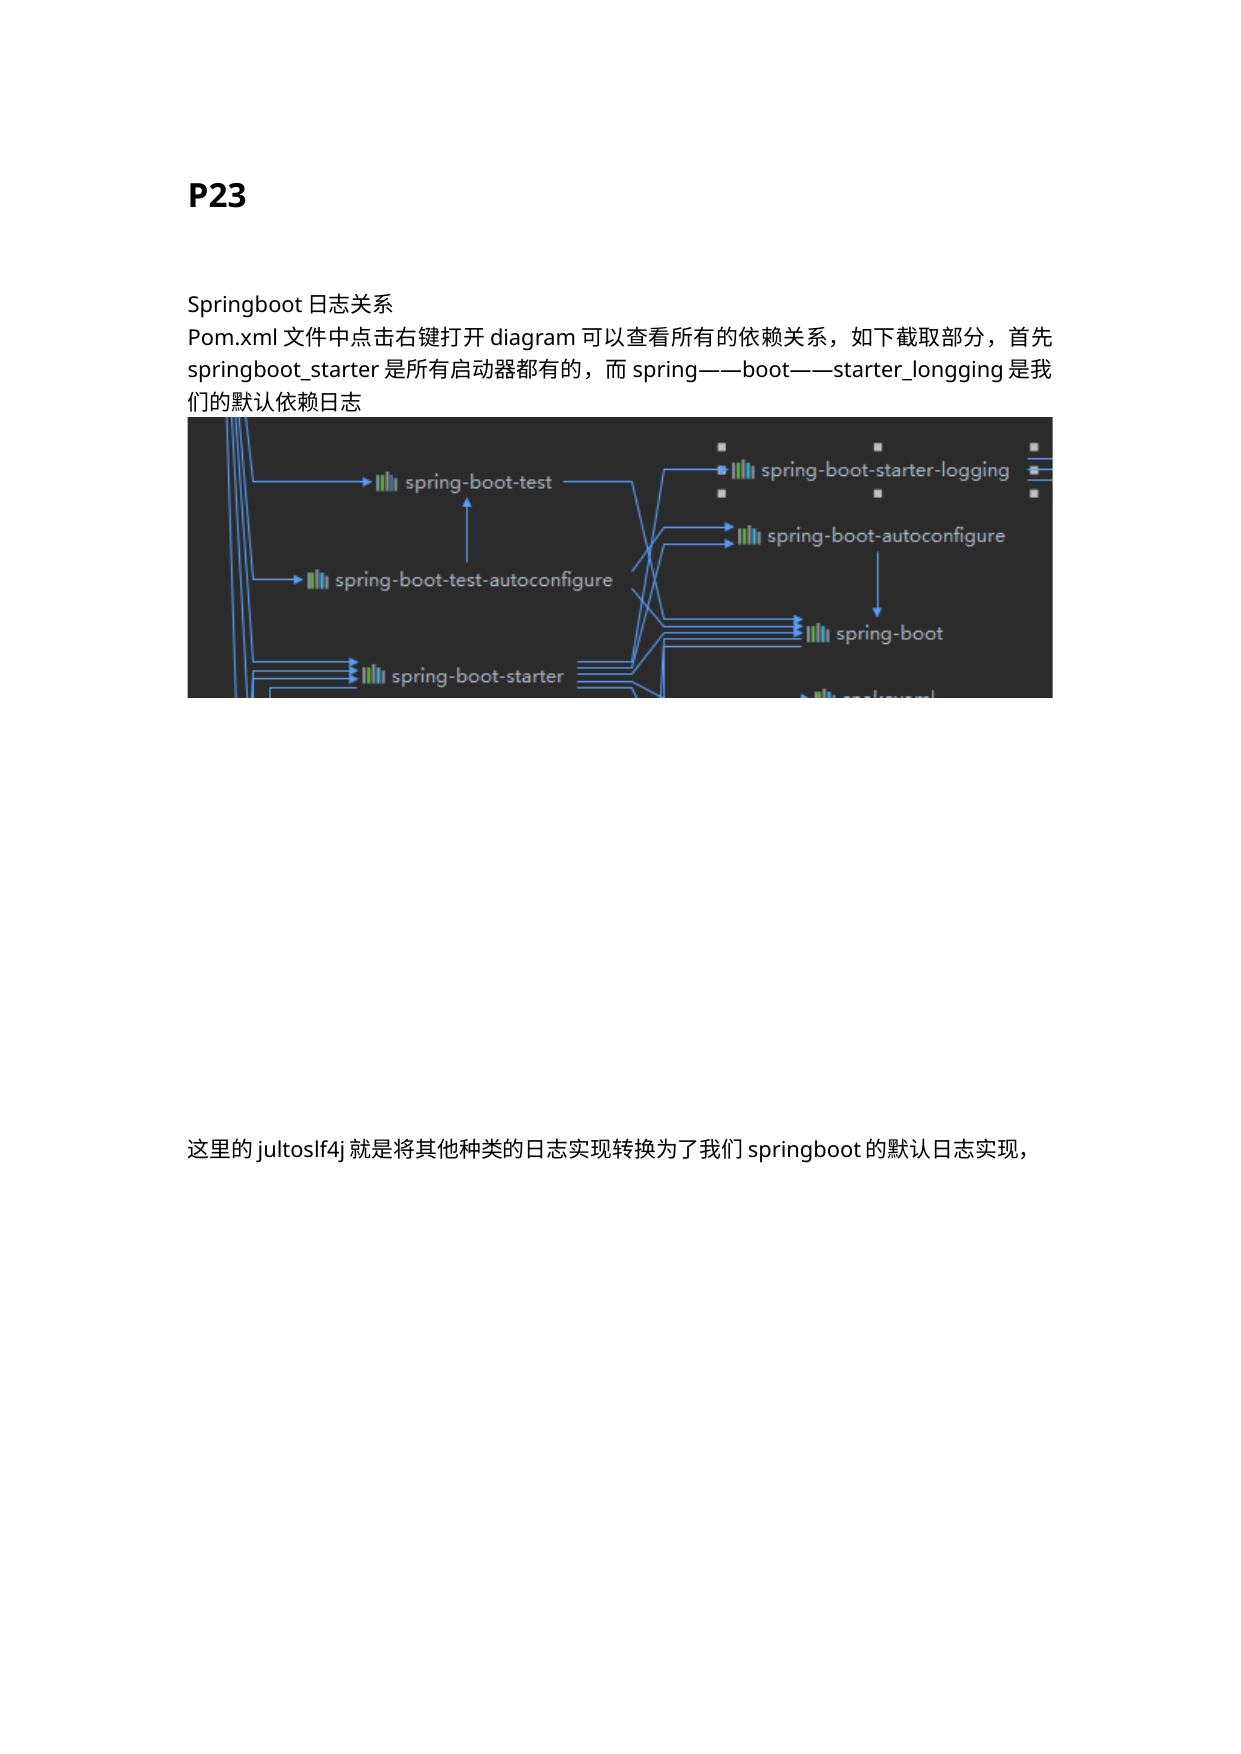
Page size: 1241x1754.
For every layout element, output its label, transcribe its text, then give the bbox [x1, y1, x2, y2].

subtitle P23 [187, 162, 1053, 227]
text Pom.xml文件中点击右键打开diagram可以查看所有的依赖关系，如下截取部分，首先springboot_starter是所有启动器都有的，而spring——boot——starter_longging是我们的默认依赖日志 [187, 320, 1053, 417]
text Springboot日志关系 [187, 287, 1053, 320]
picture [187, 417, 1053, 698]
text 这里的jultoslf4j就是将其他种类的日志实现转换为了我们springboot的默认日志实现， [187, 1132, 1053, 1165]
